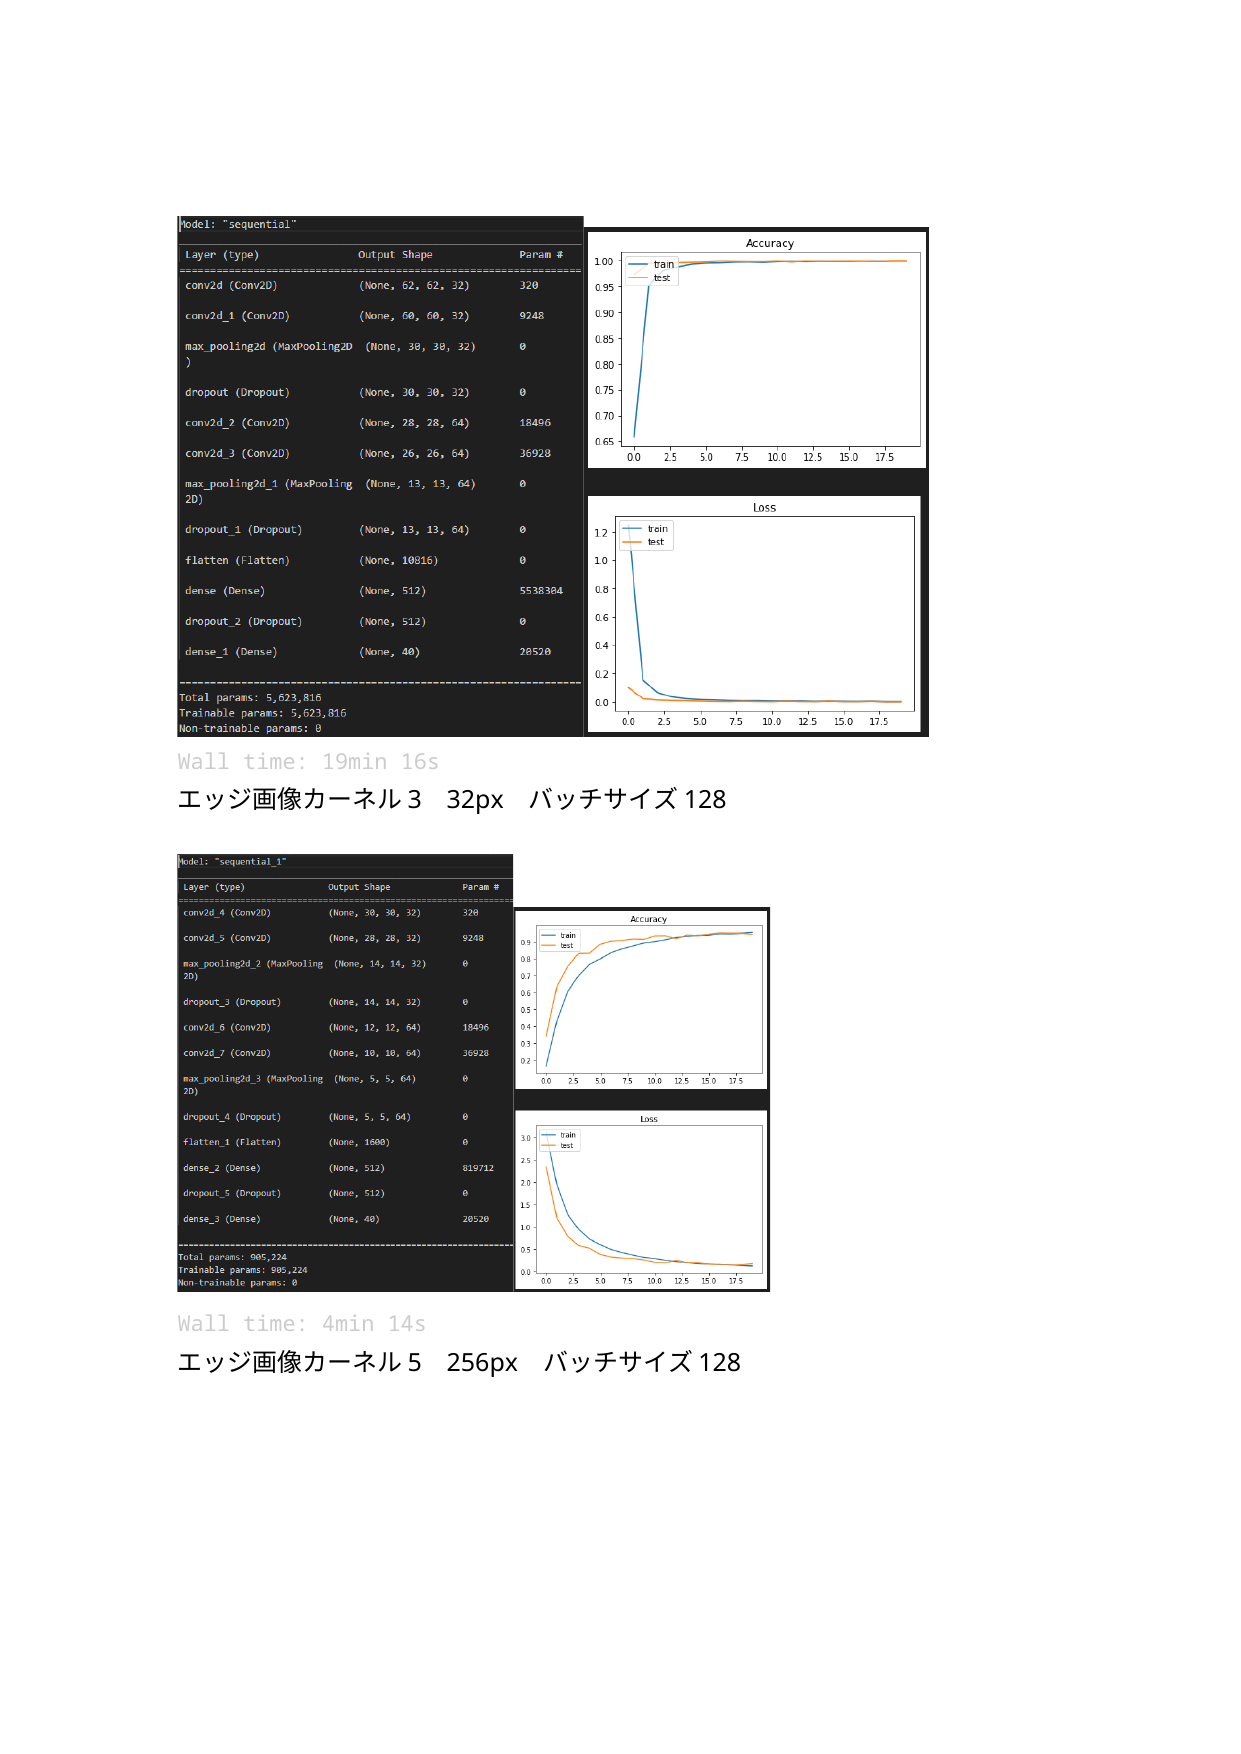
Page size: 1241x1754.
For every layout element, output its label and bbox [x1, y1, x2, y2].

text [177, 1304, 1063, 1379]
picture [177, 854, 771, 1292]
picture [177, 216, 929, 737]
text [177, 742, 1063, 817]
